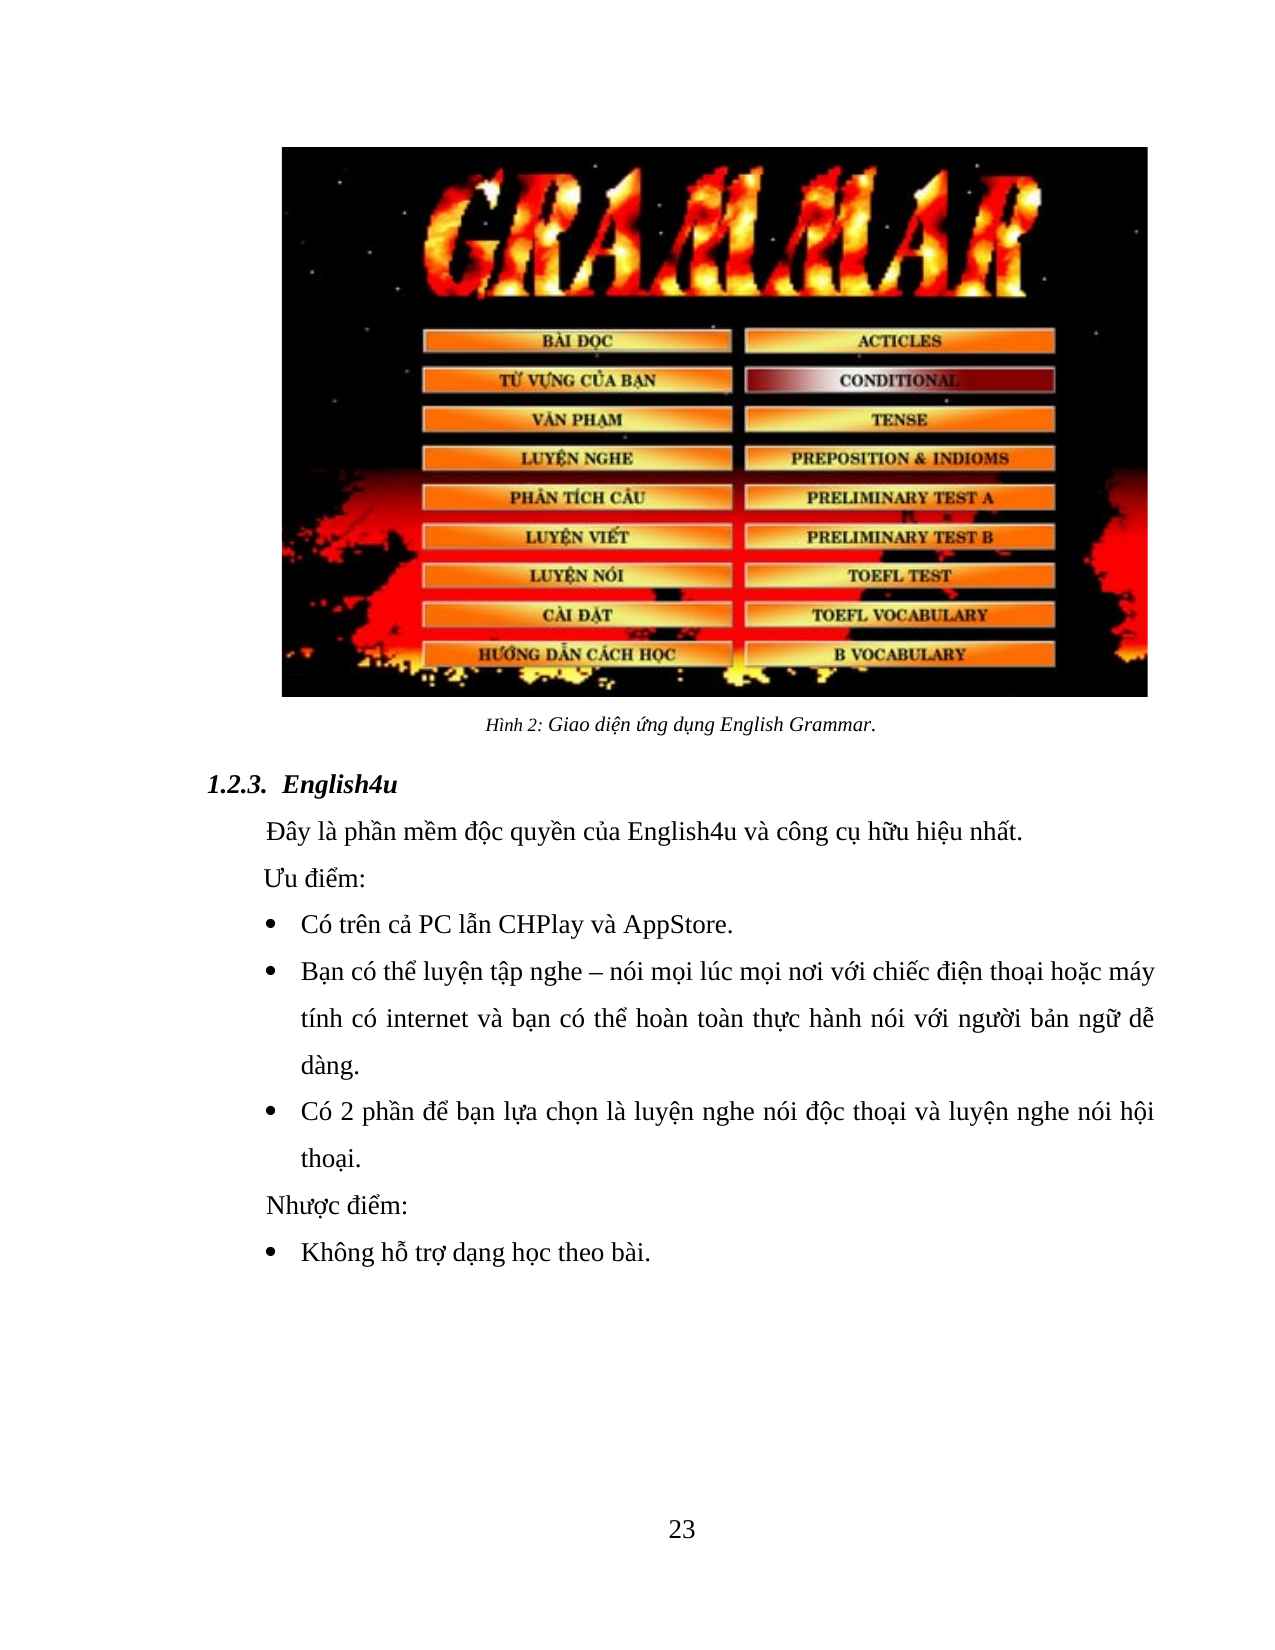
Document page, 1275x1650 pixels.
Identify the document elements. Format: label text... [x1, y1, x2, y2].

list Đây là phần mềm độc quyền của English4u và công cụ hữu hiệu nhất. [207, 815, 1157, 846]
text Hình 2: Giao diện ứng dụng English Grammar. [207, 712, 1157, 736]
list Có 2 phần để bạn lựa chọn là luyện nghe nói độc thoại và luyện nghe nói hội thoại. [266, 1096, 1157, 1173]
list Có trên cả PC lẫn CHPlay và AppStore. [266, 908, 1157, 940]
list English4u [207, 768, 1157, 800]
picture [281, 147, 1148, 697]
list Bạn có thể luyện tập nghe – nói mọi lúc mọi nơi với chiếc điện thoại hoặc máy tính có internet và bạn có thể hoàn toàn thực hành nói với người bản ngữ dễ dàng. [266, 955, 1157, 1080]
list Nhược điểm: [266, 1189, 1157, 1220]
list Ưu điểm: [207, 862, 1157, 893]
list Không hỗ trợ dạng học theo bài. [266, 1236, 1157, 1267]
